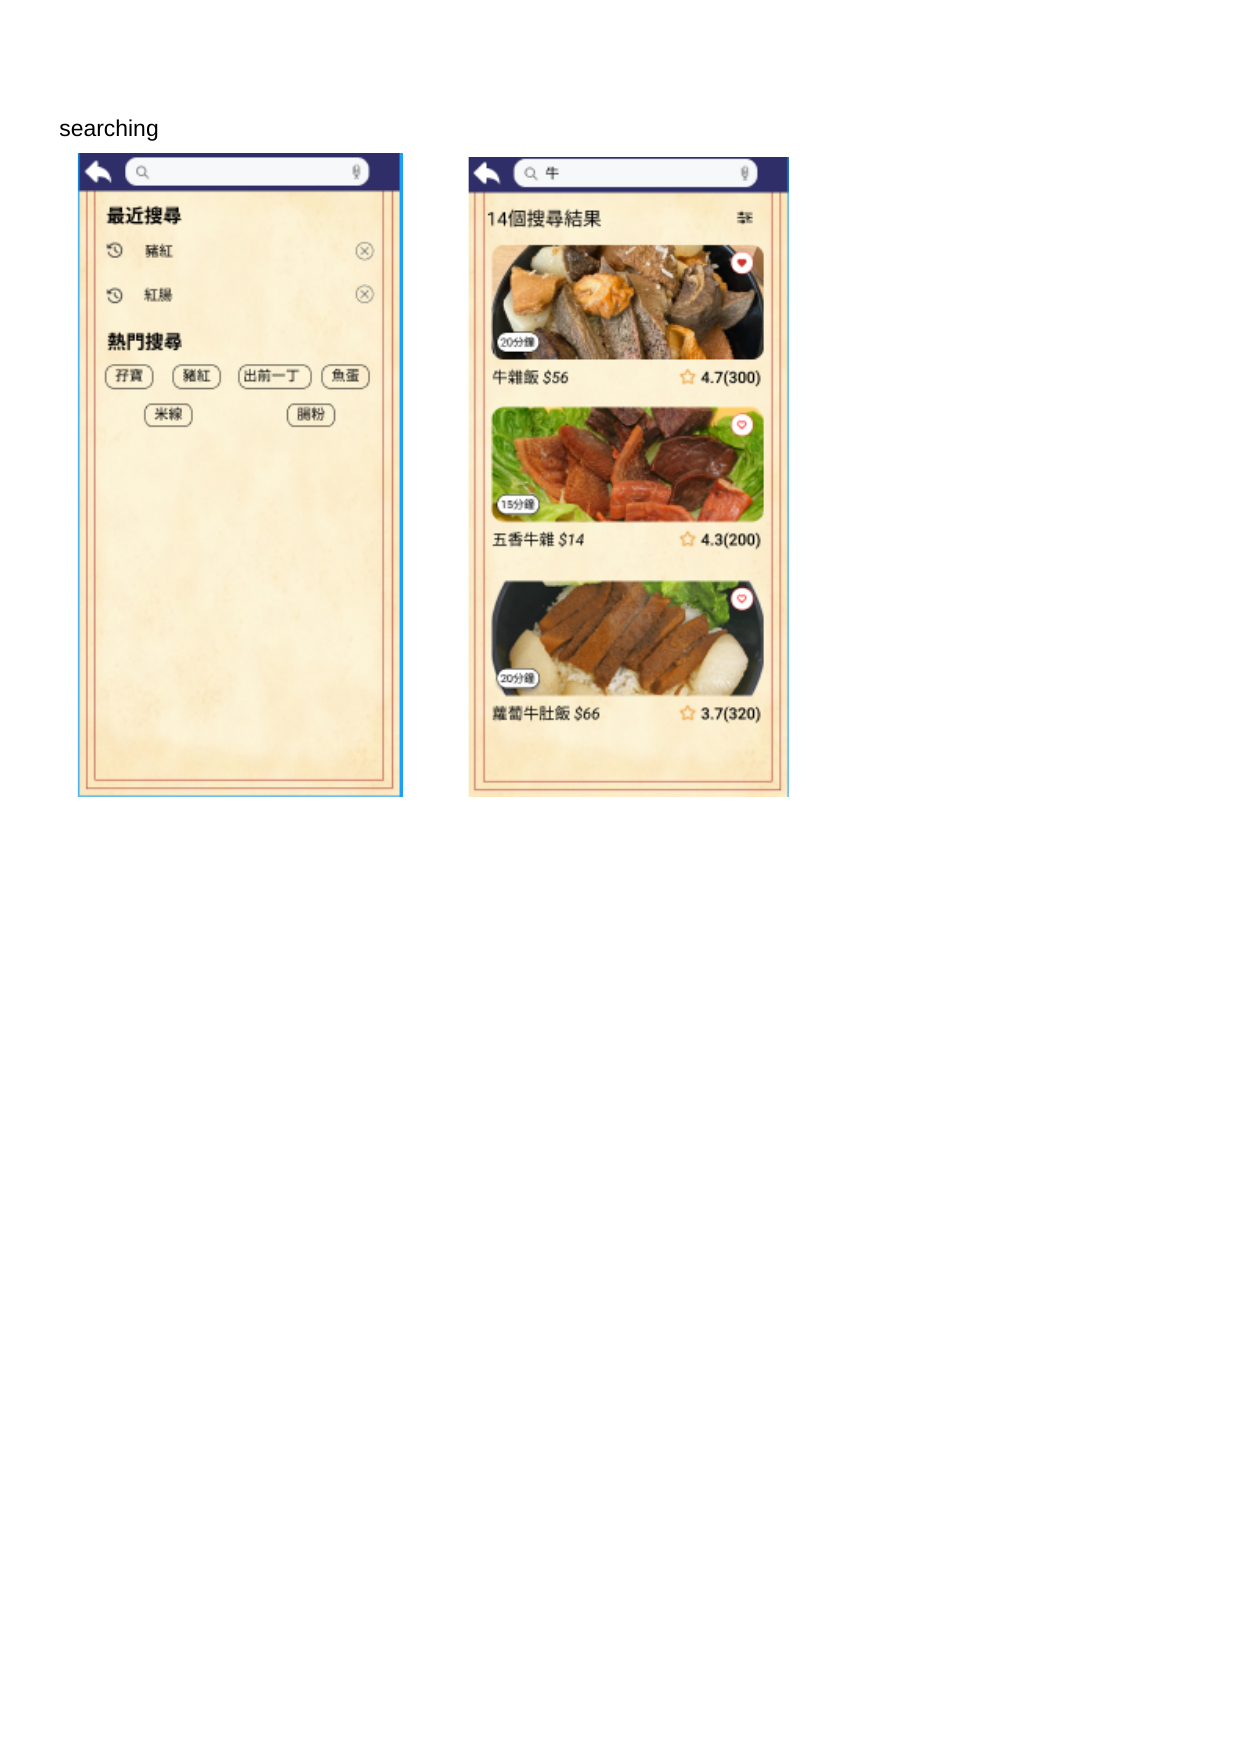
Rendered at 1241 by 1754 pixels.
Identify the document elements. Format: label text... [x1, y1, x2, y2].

picture [468, 157, 789, 797]
picture [77, 153, 403, 797]
text searching [59, 114, 1181, 141]
